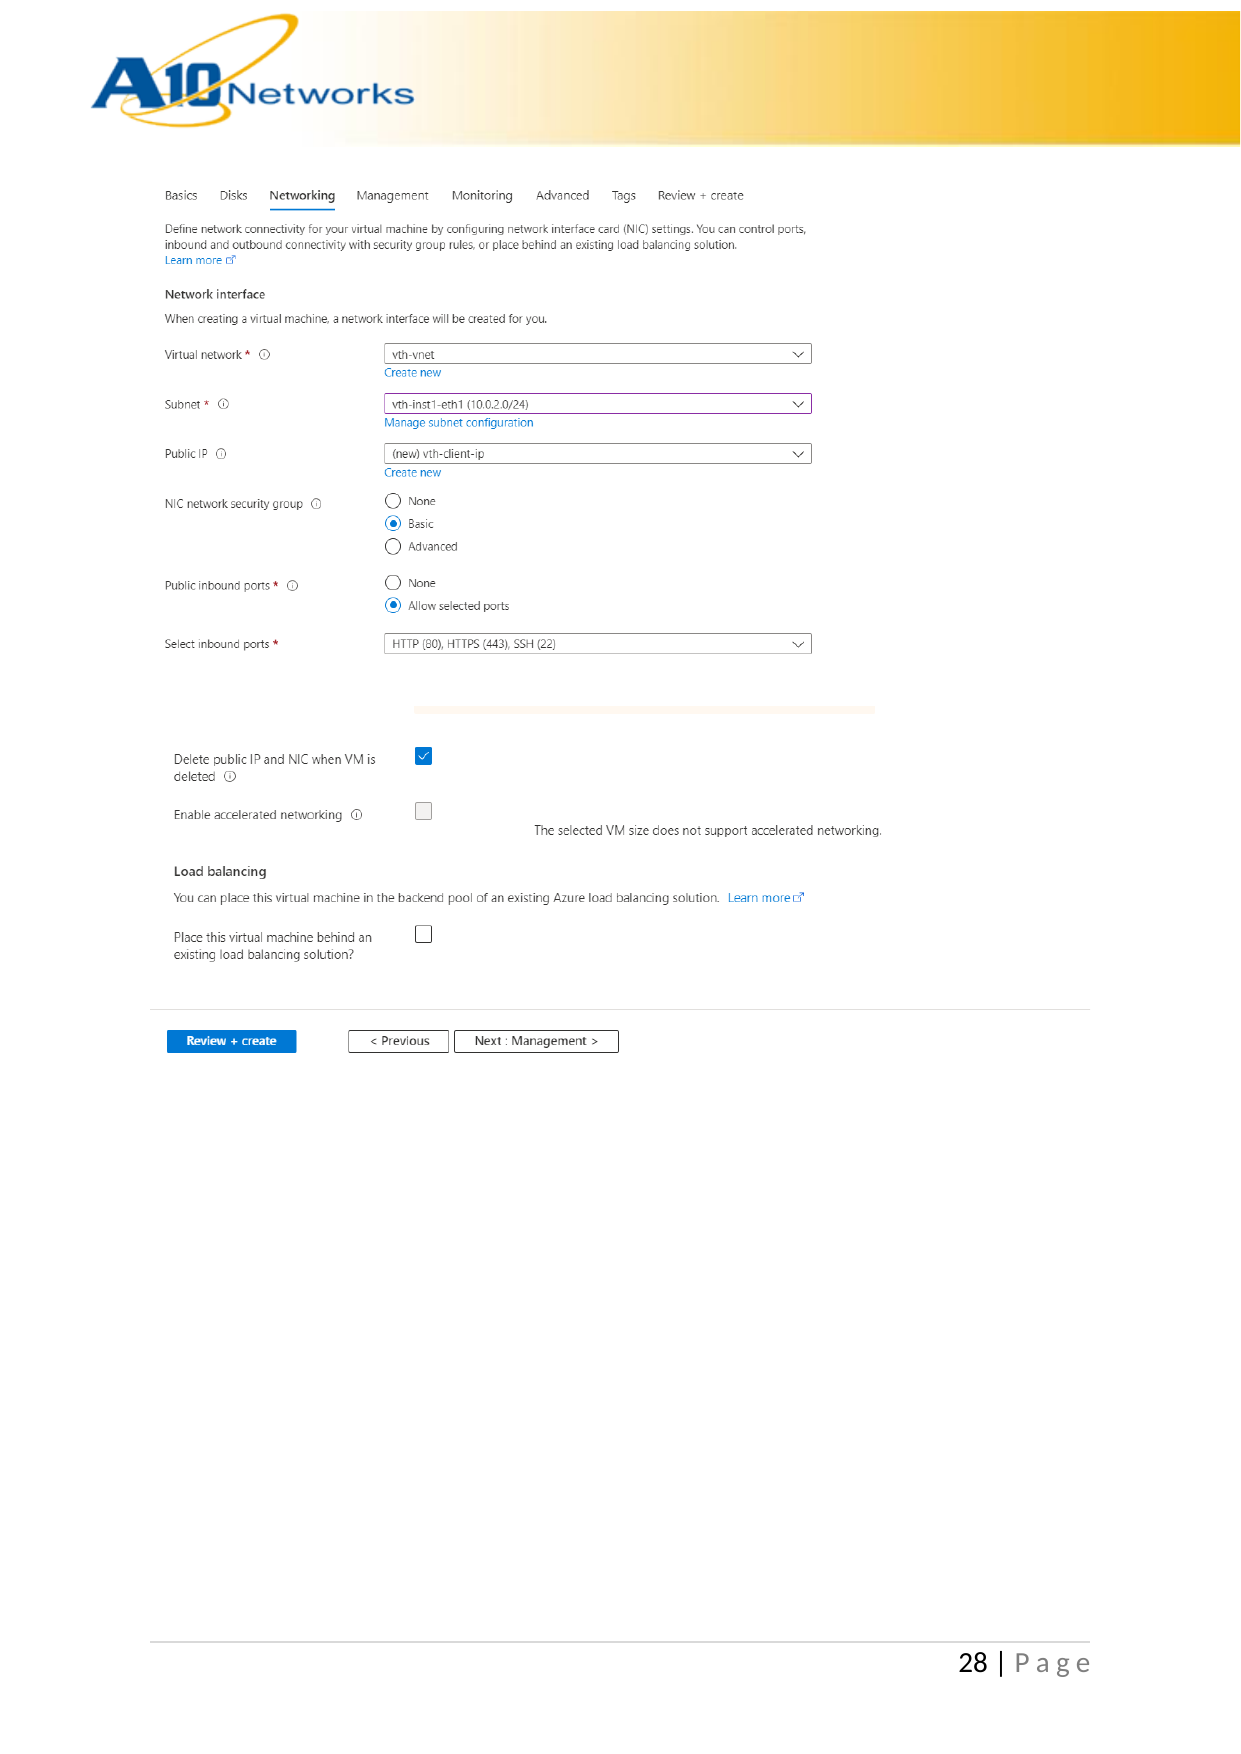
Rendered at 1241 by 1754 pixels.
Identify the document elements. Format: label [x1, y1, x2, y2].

picture [0, 11, 1241, 147]
picture [150, 164, 1091, 668]
picture [150, 706, 1091, 1068]
